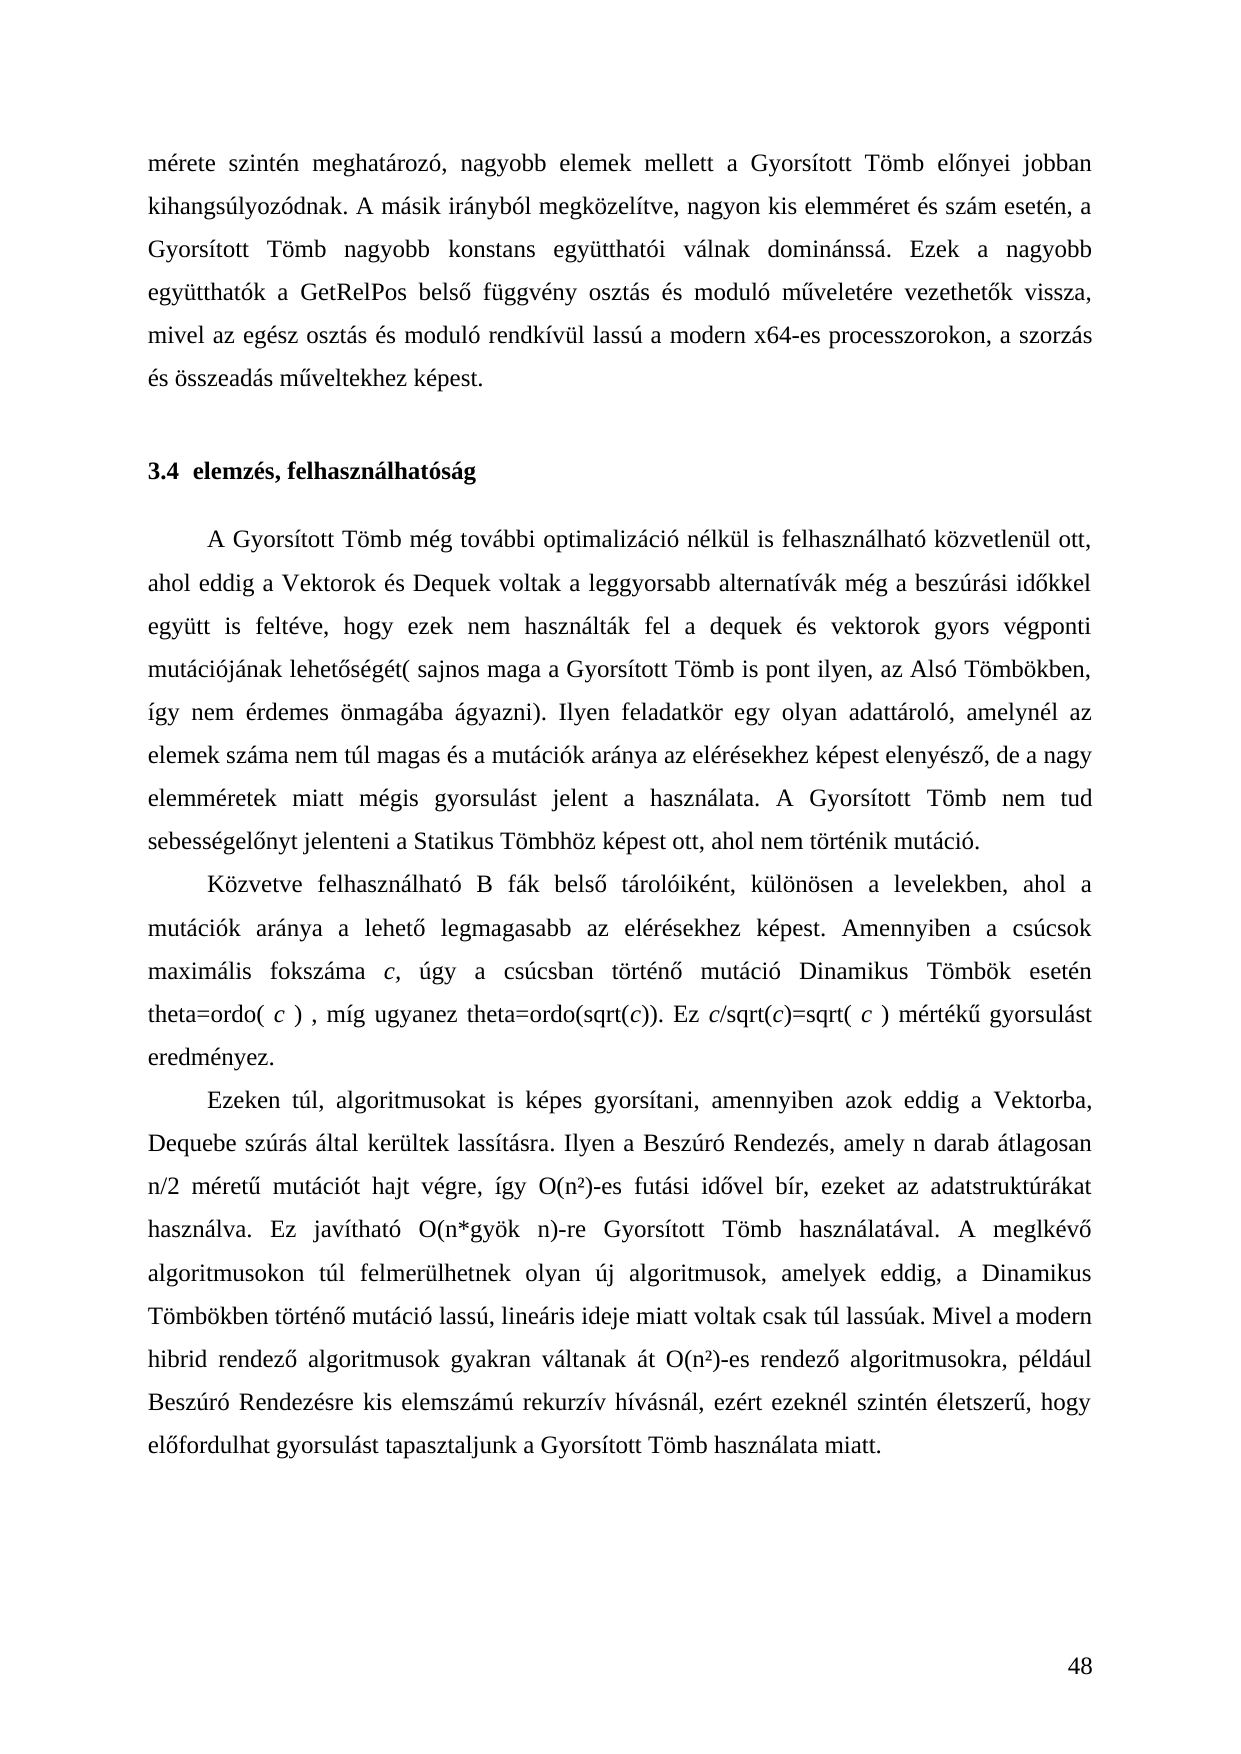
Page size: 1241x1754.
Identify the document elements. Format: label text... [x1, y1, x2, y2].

text A Gyorsított Tömb még további optimalizáció nélkül is felhasználható közvetlenül ott, ahol eddig a Vektorok és Dequek voltak a leggyorsabb alternatívák még a beszúrási időkkel együtt is feltéve, hogy ezek nem használták fel a dequek és vektorok gyors végponti mutációjának lehetőségét( sajnos maga a Gyorsított Tömb is pont ilyen, az Alsó Tömbökben, így nem érdemes önmagába ágyazni). Ilyen feladatkör egy olyan adattároló, amelynél az elemek száma nem túl magas és a mutációk aránya az elérésekhez képest elenyésző, de a nagy elemméretek miatt mégis gyorsulást jelent a használata. A Gyorsított Tömb nem tud sebességelőnyt jelenteni a Statikus Tömbhöz képest ott, ahol nem történik mutáció. [148, 524, 1092, 855]
text Ezeken túl, algoritmusokat is képes gyorsítani, amennyiben azok eddig a Vektorba, Dequebe szúrás által kerültek lassításra. Ilyen a Beszúró Rendezés, amely n darab átlagosan n/2 méretű mutációt hajt végre, így O(n²)-es futási idővel bír, ezeket az adatstruktúrákat használva. Ez javítható O(n*gyök n)-re Gyorsított Tömb használatával. A meglkévő algoritmusokon túl felmerülhetnek olyan új algoritmusok, amelyek eddig, a Dinamikus Tömbökben történő mutáció lassú, lineáris ideje miatt voltak csak túl lassúak. Mivel a modern hibrid rendező algoritmusok gyakran váltanak át O(n²)-es rendező algoritmusokra, például Beszúró Rendezésre kis elemszámú rekurzív hívásnál, ezért ezeknél szintén életszerű, hogy előfordulhat gyorsulást tapasztaljunk a Gyorsított Tömb használata miatt. [148, 1085, 1092, 1459]
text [148, 148, 1092, 392]
subtitle elemzés, felhasználhatóság [148, 456, 1092, 485]
text Közvetve felhasználható B fák belső tárolóiként, különösen a levelekben, ahol a mutációk aránya a lehető legmagasabb az elérésekhez képest. Amennyiben a csúcsok maximális fokszáma c, úgy a csúcsban történő mutáció Dinamikus Tömbök esetén theta=ordo( c ) , míg ugyanez theta=ordo(sqrt(c)). Ez c/sqrt(c)=sqrt( c ) mértékű gyorsulást eredményez. [148, 869, 1092, 1071]
